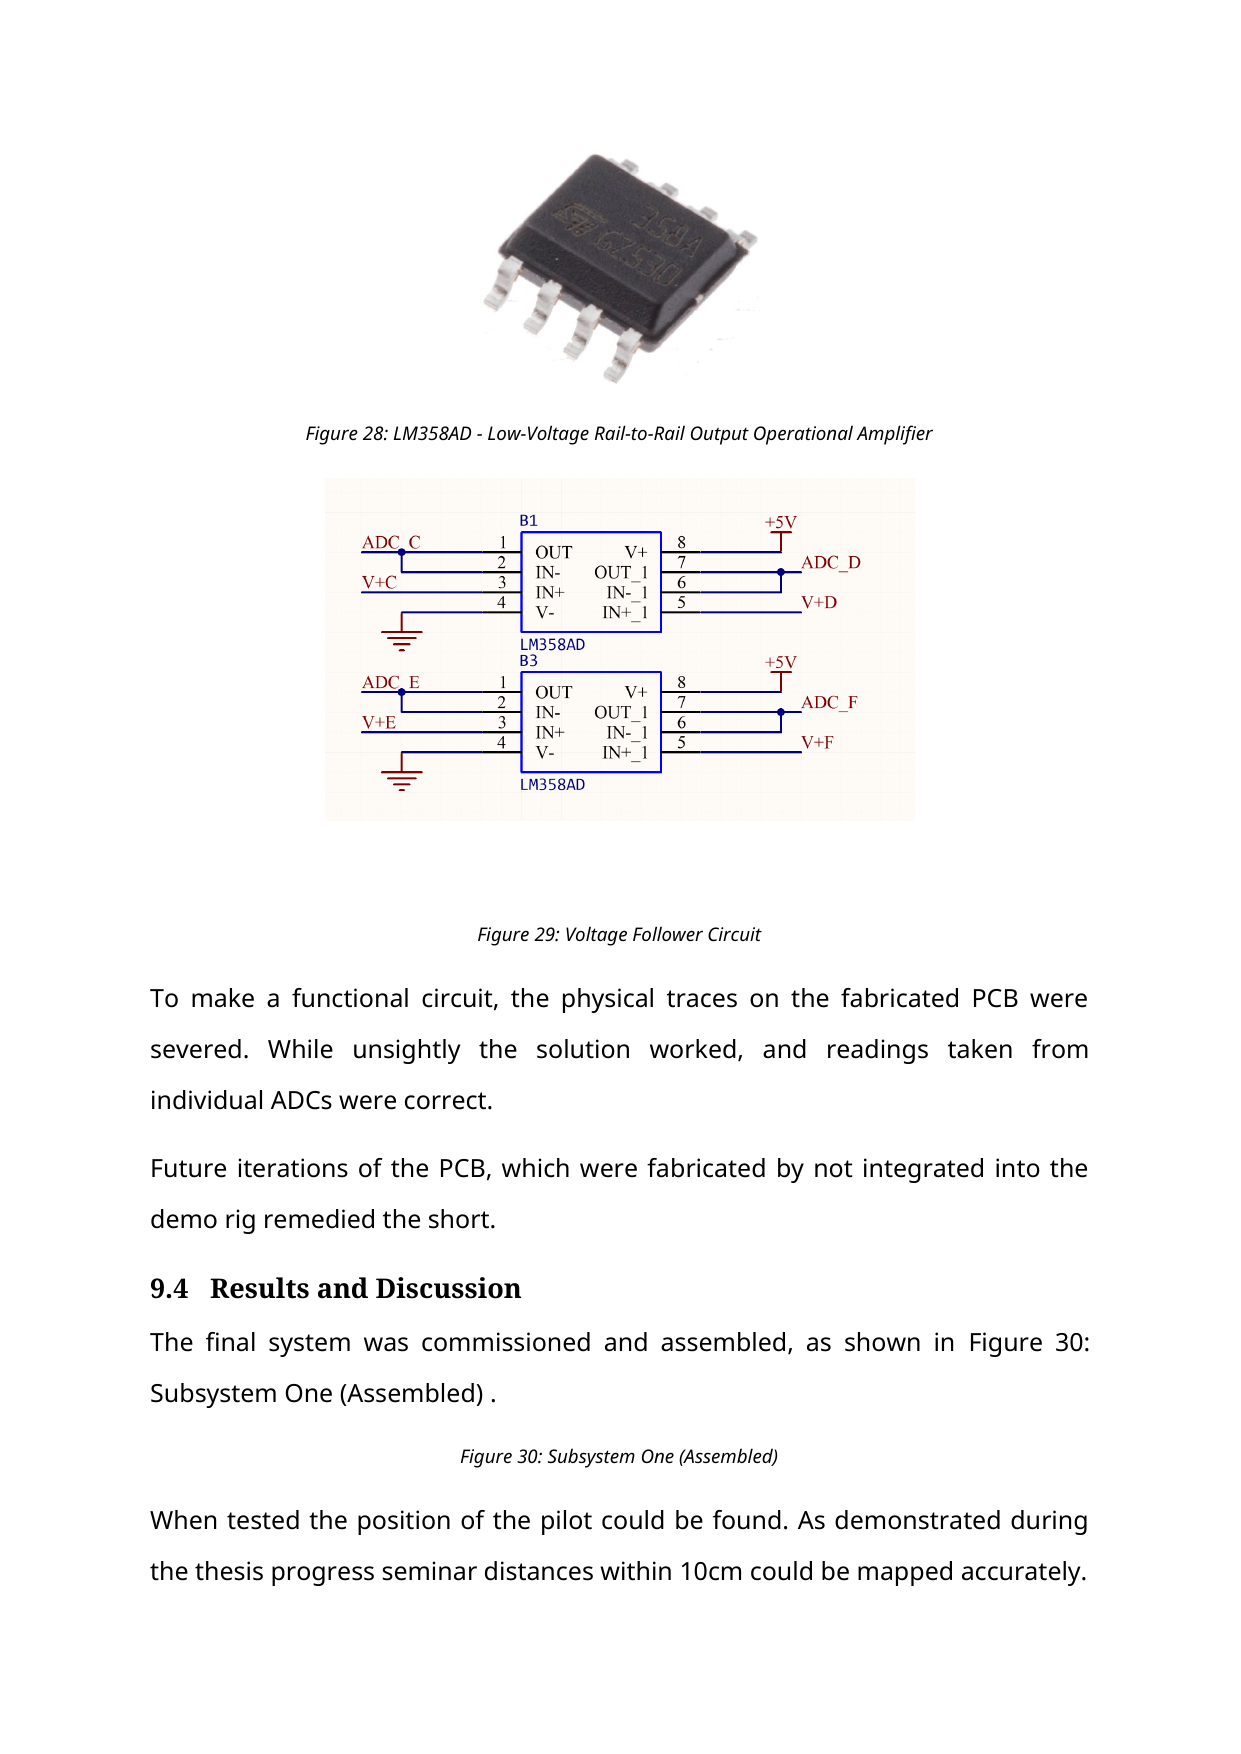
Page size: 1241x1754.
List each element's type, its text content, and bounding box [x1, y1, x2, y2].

text The final system was commissioned and assembled, as shown in Figure 30: Subsystem One (Assembled) . [150, 1324, 1090, 1410]
picture [325, 478, 916, 821]
text Figure 29: Voltage Follower Circuit [150, 922, 1090, 947]
text Figure 28: LM358AD - Low-Voltage Rail-to-Rail Output Operational Amplifier [150, 420, 1090, 445]
text Future iterations of the PCB, which were fabricated by not integrated into the demo rig remedied the short. [150, 1151, 1090, 1236]
picture [480, 150, 761, 387]
text Figure 30: Subsystem One (Assembled) [150, 1443, 1090, 1469]
text When tested the position of the pilot could be found. As demonstrated during the thesis progress seminar distances within 10cm could be mapped accurately. [150, 1502, 1090, 1587]
subtitle Results and Discussion [150, 1269, 1090, 1306]
text To make a functional circuit, the physical traces on the fabricated PCB were severed. While unsightly the solution worked, and readings taken from individual ADCs were correct. [150, 981, 1090, 1117]
